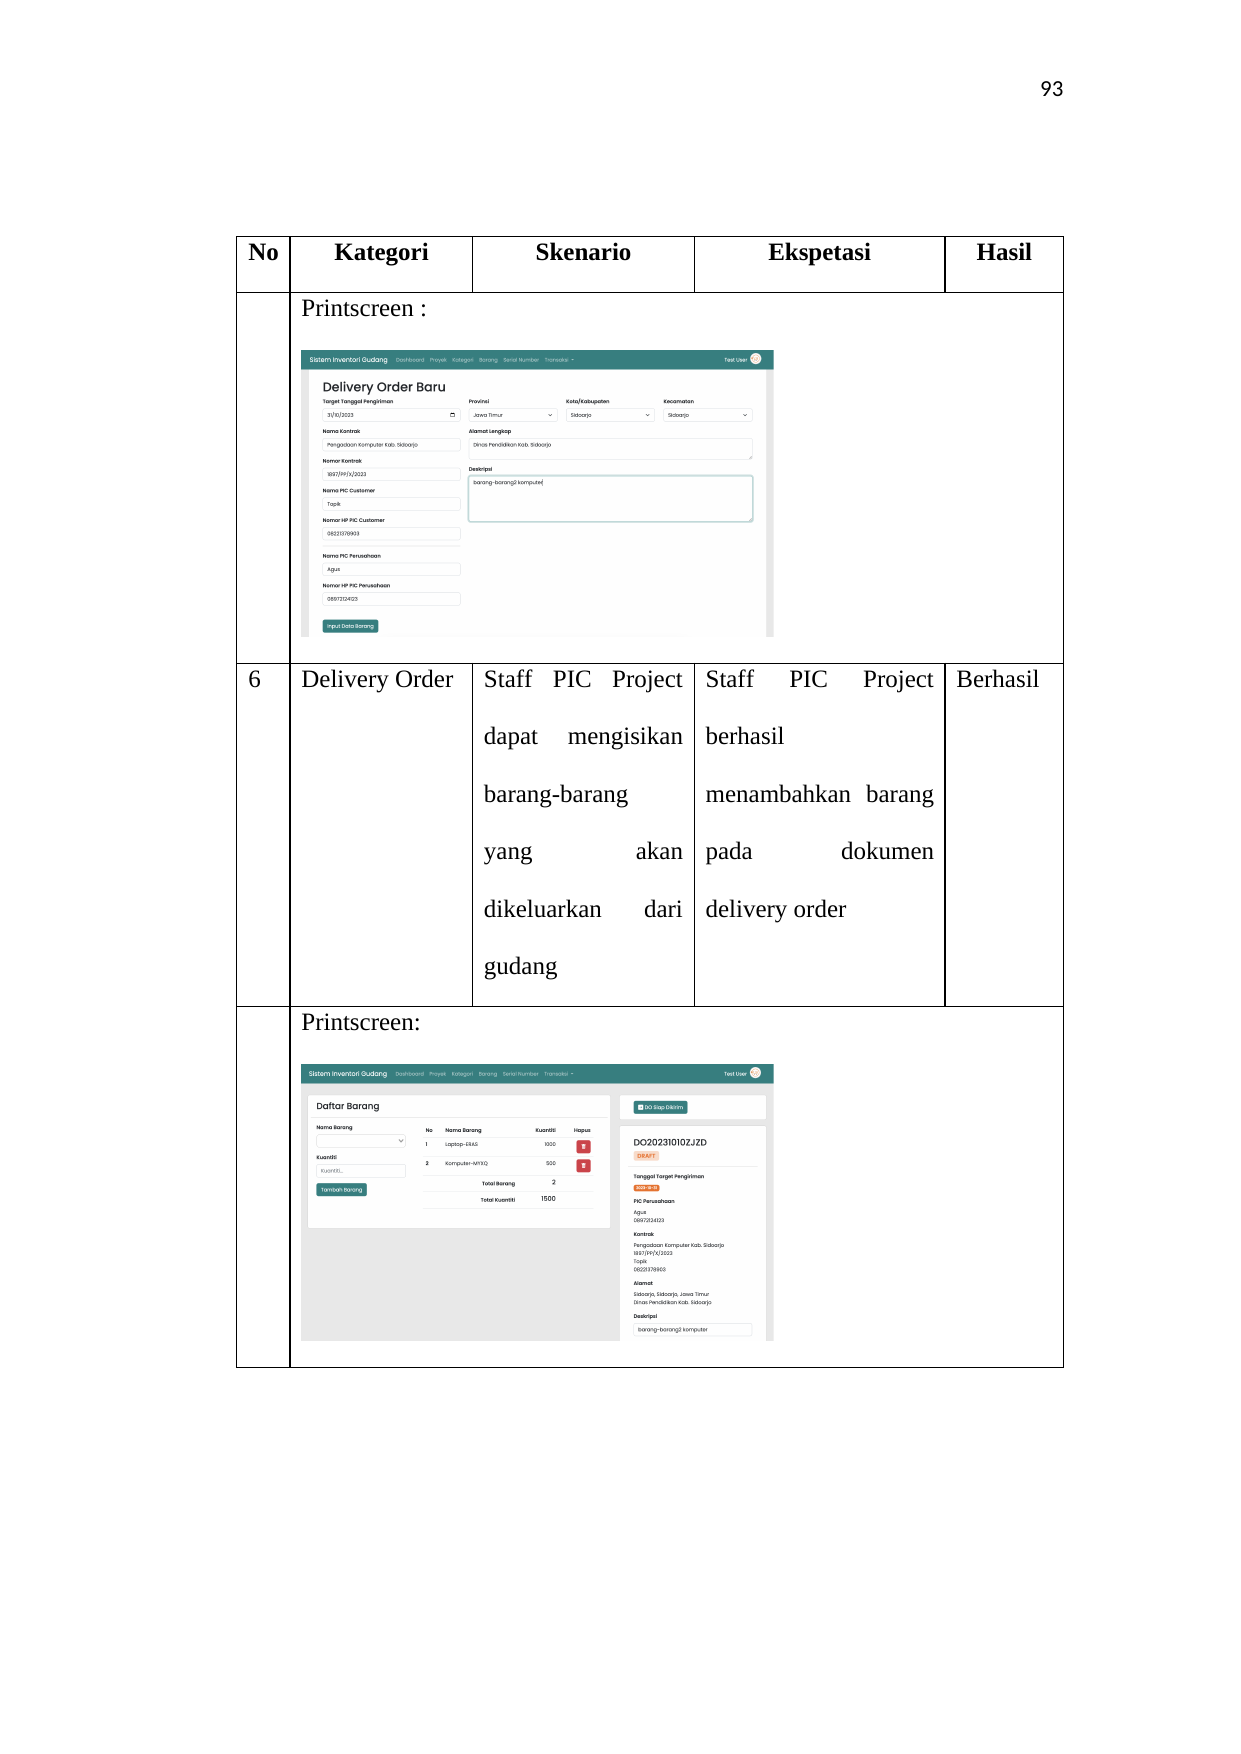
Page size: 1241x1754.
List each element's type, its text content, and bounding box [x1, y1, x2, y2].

table_header Skenario [473, 237, 694, 292]
table_cell Printscreen : [291, 293, 1063, 663]
table_cell 6 [237, 664, 289, 1006]
picture [301, 350, 774, 637]
table_cell Berhasil [946, 664, 1063, 1006]
table_cell Delivery Order [291, 664, 472, 1006]
picture [301, 1064, 774, 1341]
table_cell Staff PIC Project berhasil menambahkan barang pada dokumen delivery order [695, 664, 944, 1006]
table_cell Printscreen: [291, 1007, 1063, 1367]
table_header Hasil [946, 237, 1063, 292]
table_header Ekspetasi [695, 237, 944, 292]
table_cell [237, 293, 289, 663]
table_header No [237, 237, 289, 292]
table_header Kategori [291, 237, 472, 292]
table_cell [237, 1007, 289, 1367]
table_cell Staff PIC Project dapat mengisikan barang-barang yang akan dikeluarkan dari gudang [473, 664, 694, 1006]
